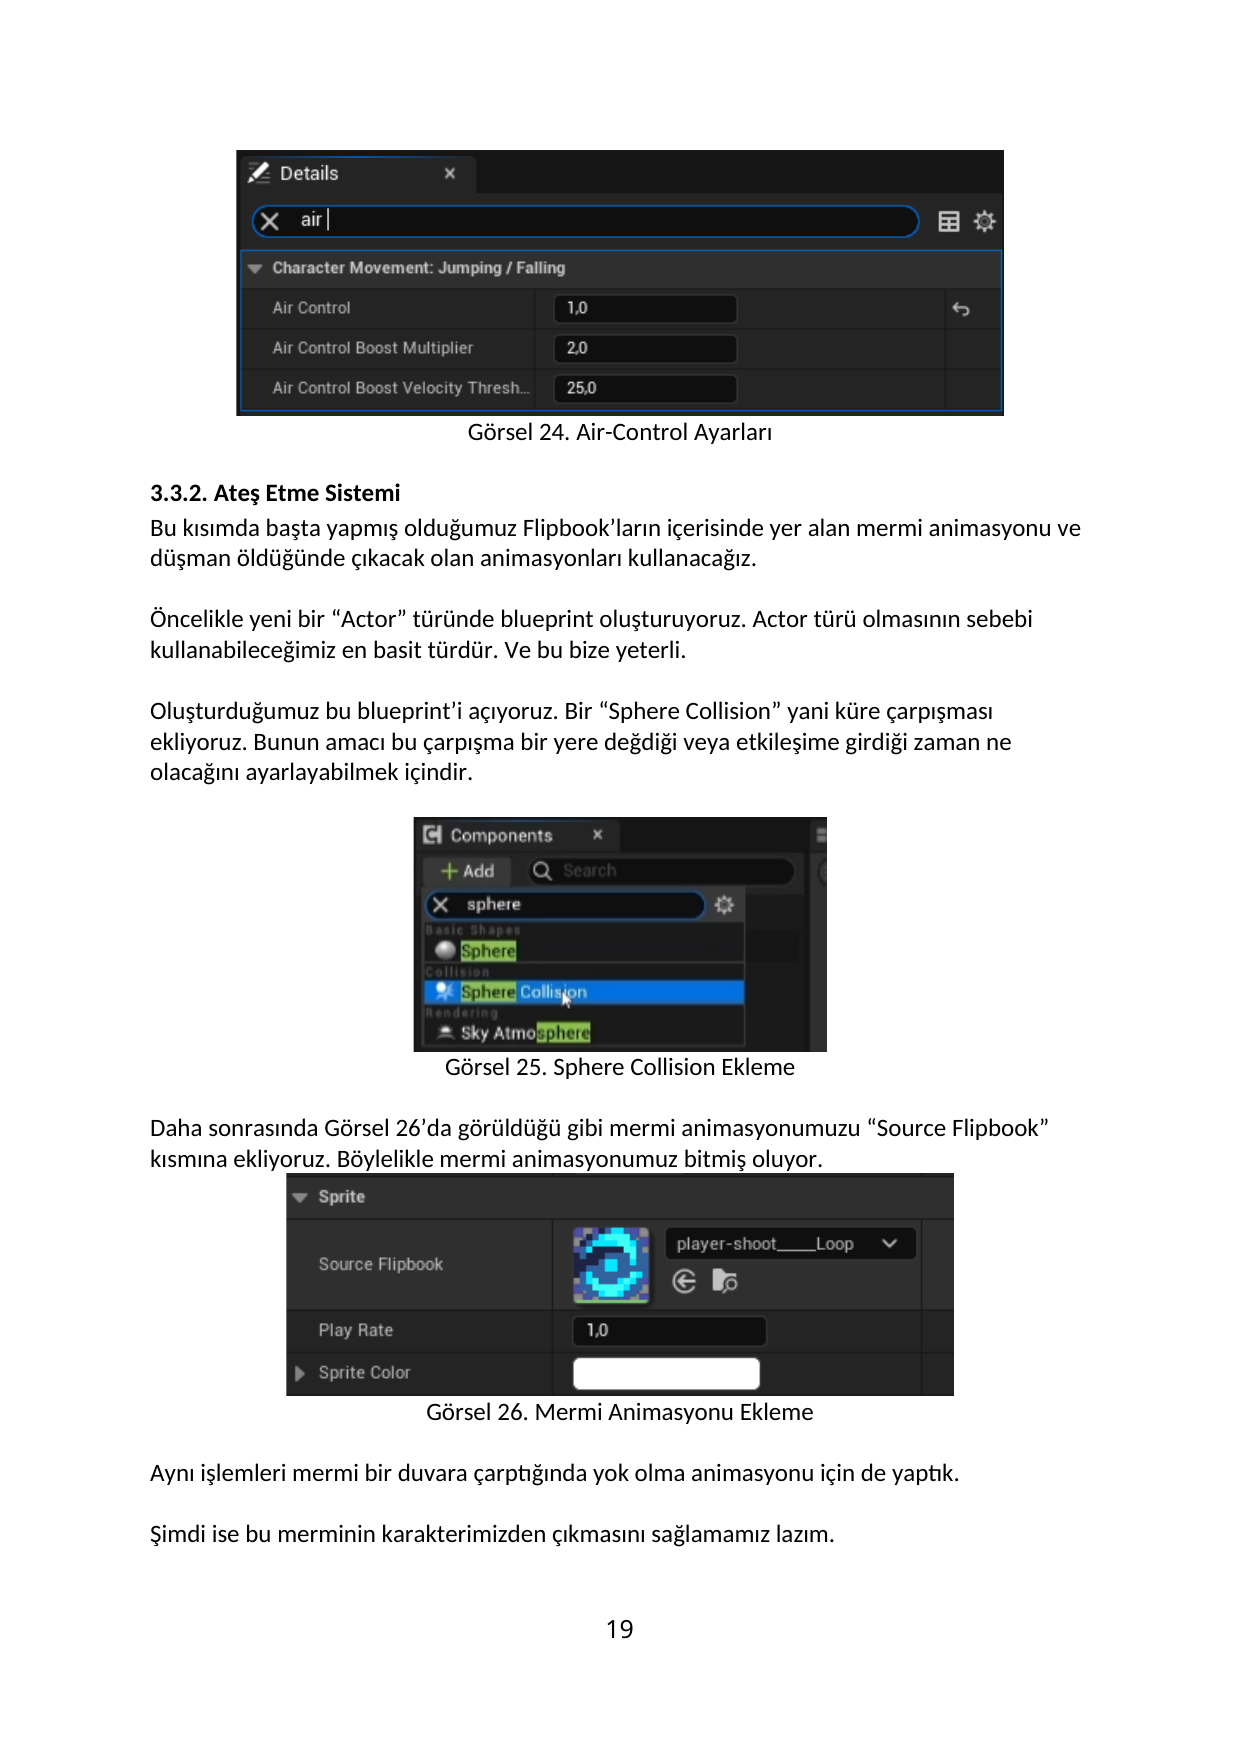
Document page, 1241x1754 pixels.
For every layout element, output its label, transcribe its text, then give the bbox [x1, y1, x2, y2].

picture [236, 150, 1004, 416]
text Oluşturduğumuz bu blueprint’i açıyoruz. Bir “Sphere Collision” yani küre çarpışması ekliyoruz. Bunun amacı bu çarpışma bir yere değdiği veya etkileşime girdiği zaman ne olacağını ayarlayabilmek içindir. [150, 695, 1090, 787]
subtitle 3.3.2. Ateş Etme Sistemi [150, 477, 1090, 507]
picture [286, 1173, 954, 1396]
text Görsel 26. Mermi Animasyonu Ekleme [150, 1396, 1090, 1426]
text Görsel 24. Air-Control Ayarları [150, 416, 1090, 446]
text Bu kısımda başta yapmış olduğumuz Flipbook’ların içerisinde yer alan mermi animasyonu ve düşman öldüğünde çıkacak olan animasyonları kullanacağız. [150, 512, 1090, 573]
text Öncelikle yeni bir “Actor” türünde blueprint oluşturuyoruz. Actor türü olmasının sebebi kullanabileceğimiz en basit türdür. Ve bu bize yeterli. [150, 604, 1090, 665]
text Daha sonrasında Görsel 26’da görüldüğü gibi mermi animasyonumuzu “Source Flipbook” kısmına ekliyoruz. Böylelikle mermi animasyonumuz bitmiş oluyor. [150, 1113, 1090, 1174]
text Aynı işlemleri mermi bir duvara çarptığında yok olma animasyonu için de yaptık. [150, 1457, 1090, 1487]
text Şimdi ise bu merminin karakterimizden çıkmasını sağlamamız lazım. [150, 1518, 1090, 1548]
text Görsel 25. Sphere Collision Ekleme [150, 1052, 1090, 1082]
picture [413, 817, 827, 1052]
